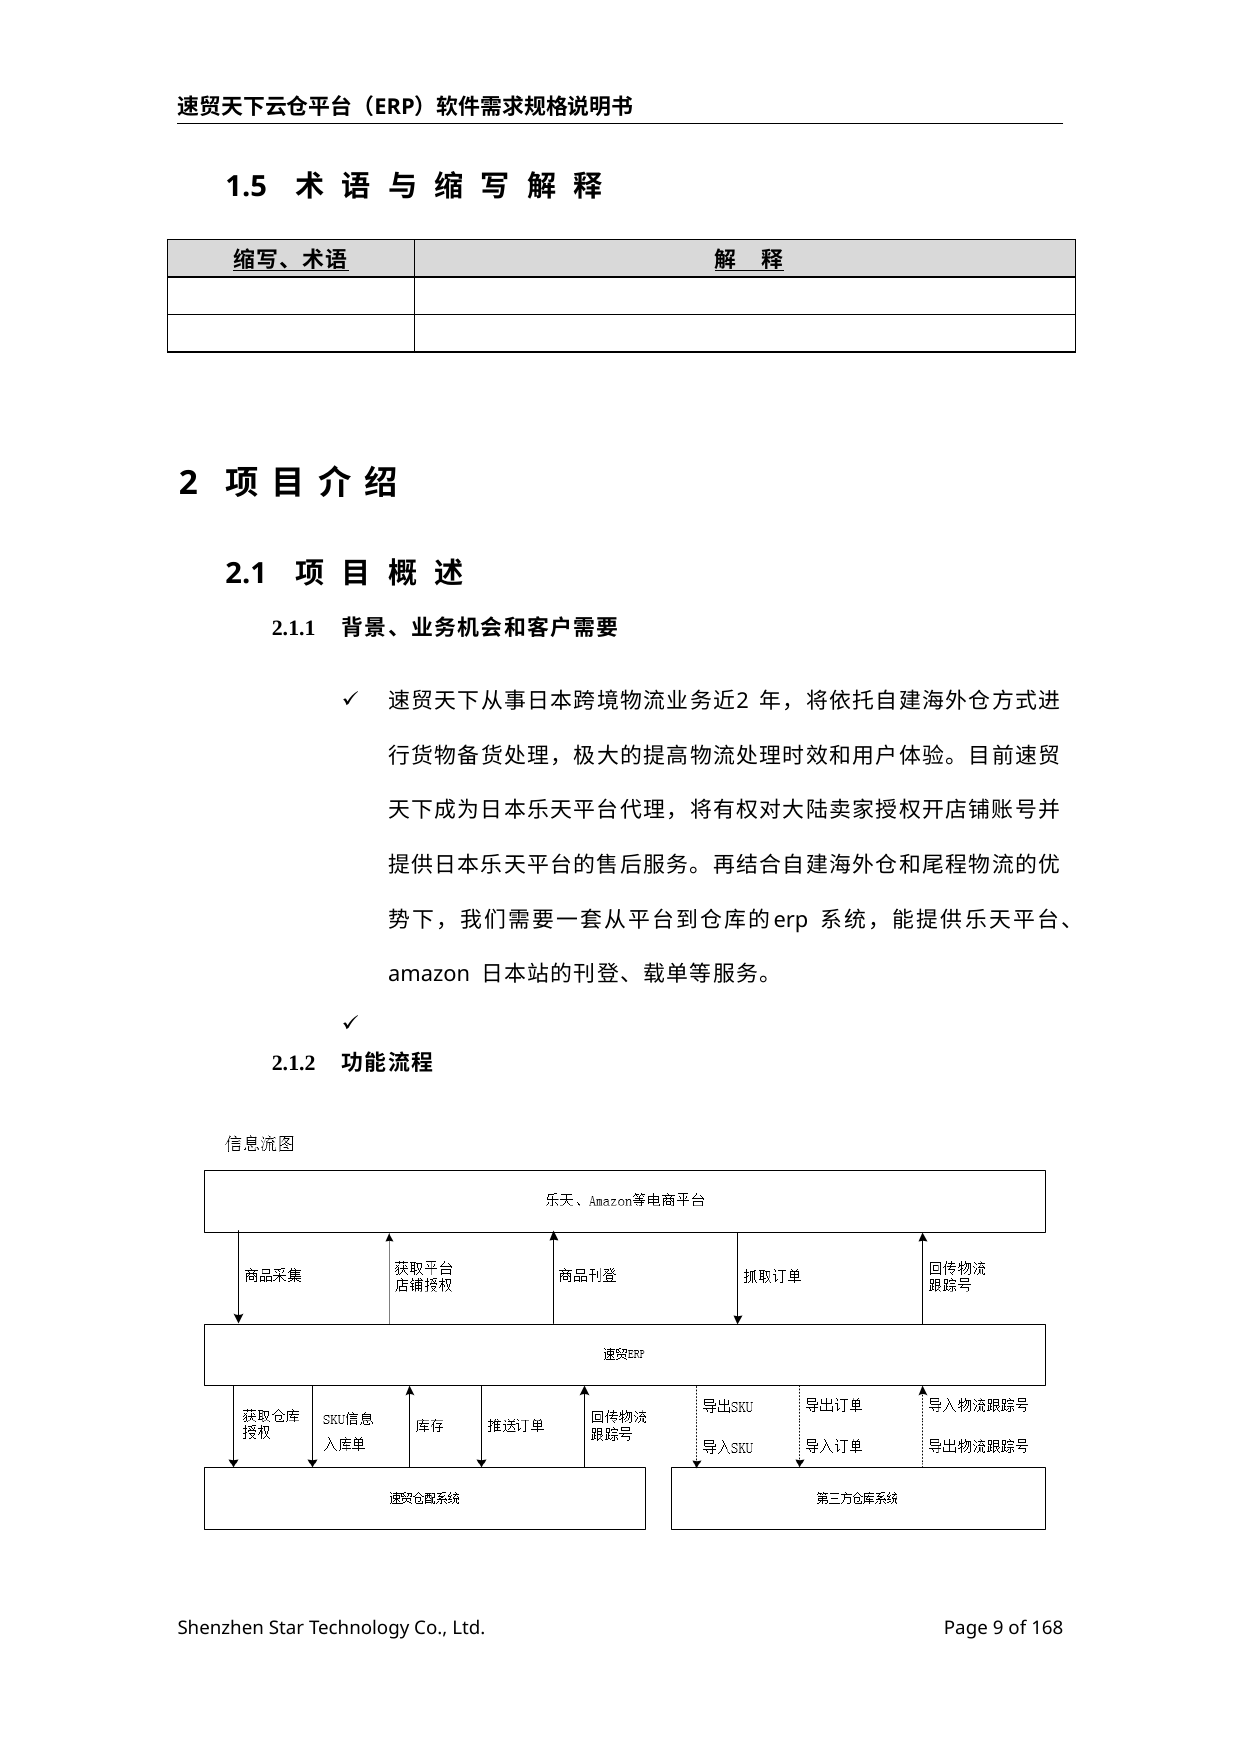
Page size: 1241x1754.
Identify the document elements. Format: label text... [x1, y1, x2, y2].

table_header 缩写、术语 [168, 240, 414, 276]
table_cell [168, 278, 414, 314]
table_cell [415, 315, 1075, 351]
subtitle 项目概述 [223, 535, 1061, 608]
table_cell [415, 278, 1075, 314]
table_cell [168, 315, 414, 351]
table_header 解 释 [415, 240, 1075, 276]
picture [178, 1138, 1065, 1567]
subtitle 项目介绍 [179, 444, 1061, 517]
list 速贸天下从事日本跨境物流业务近2年，将依托自建海外仓方式进行货物备货处理，极大的提高物流处理时效和用户体验。目前速贸天下成为日本乐天平台代理，将有权对大陆卖家授权开店铺账号并提供日本乐天平台的售后服务。再结合自建海外仓和尾程物流的优势下，我们需要一套从平台到仓库的erp系统，能提供乐天平台、amazon日本站的刊登、载单等服务。 [326, 699, 1061, 1009]
list 功能流程 [267, 1061, 1061, 1097]
subtitle 术语与缩写解释 [223, 148, 1061, 221]
list 背景、业务机会和客户需要 [267, 626, 1061, 662]
